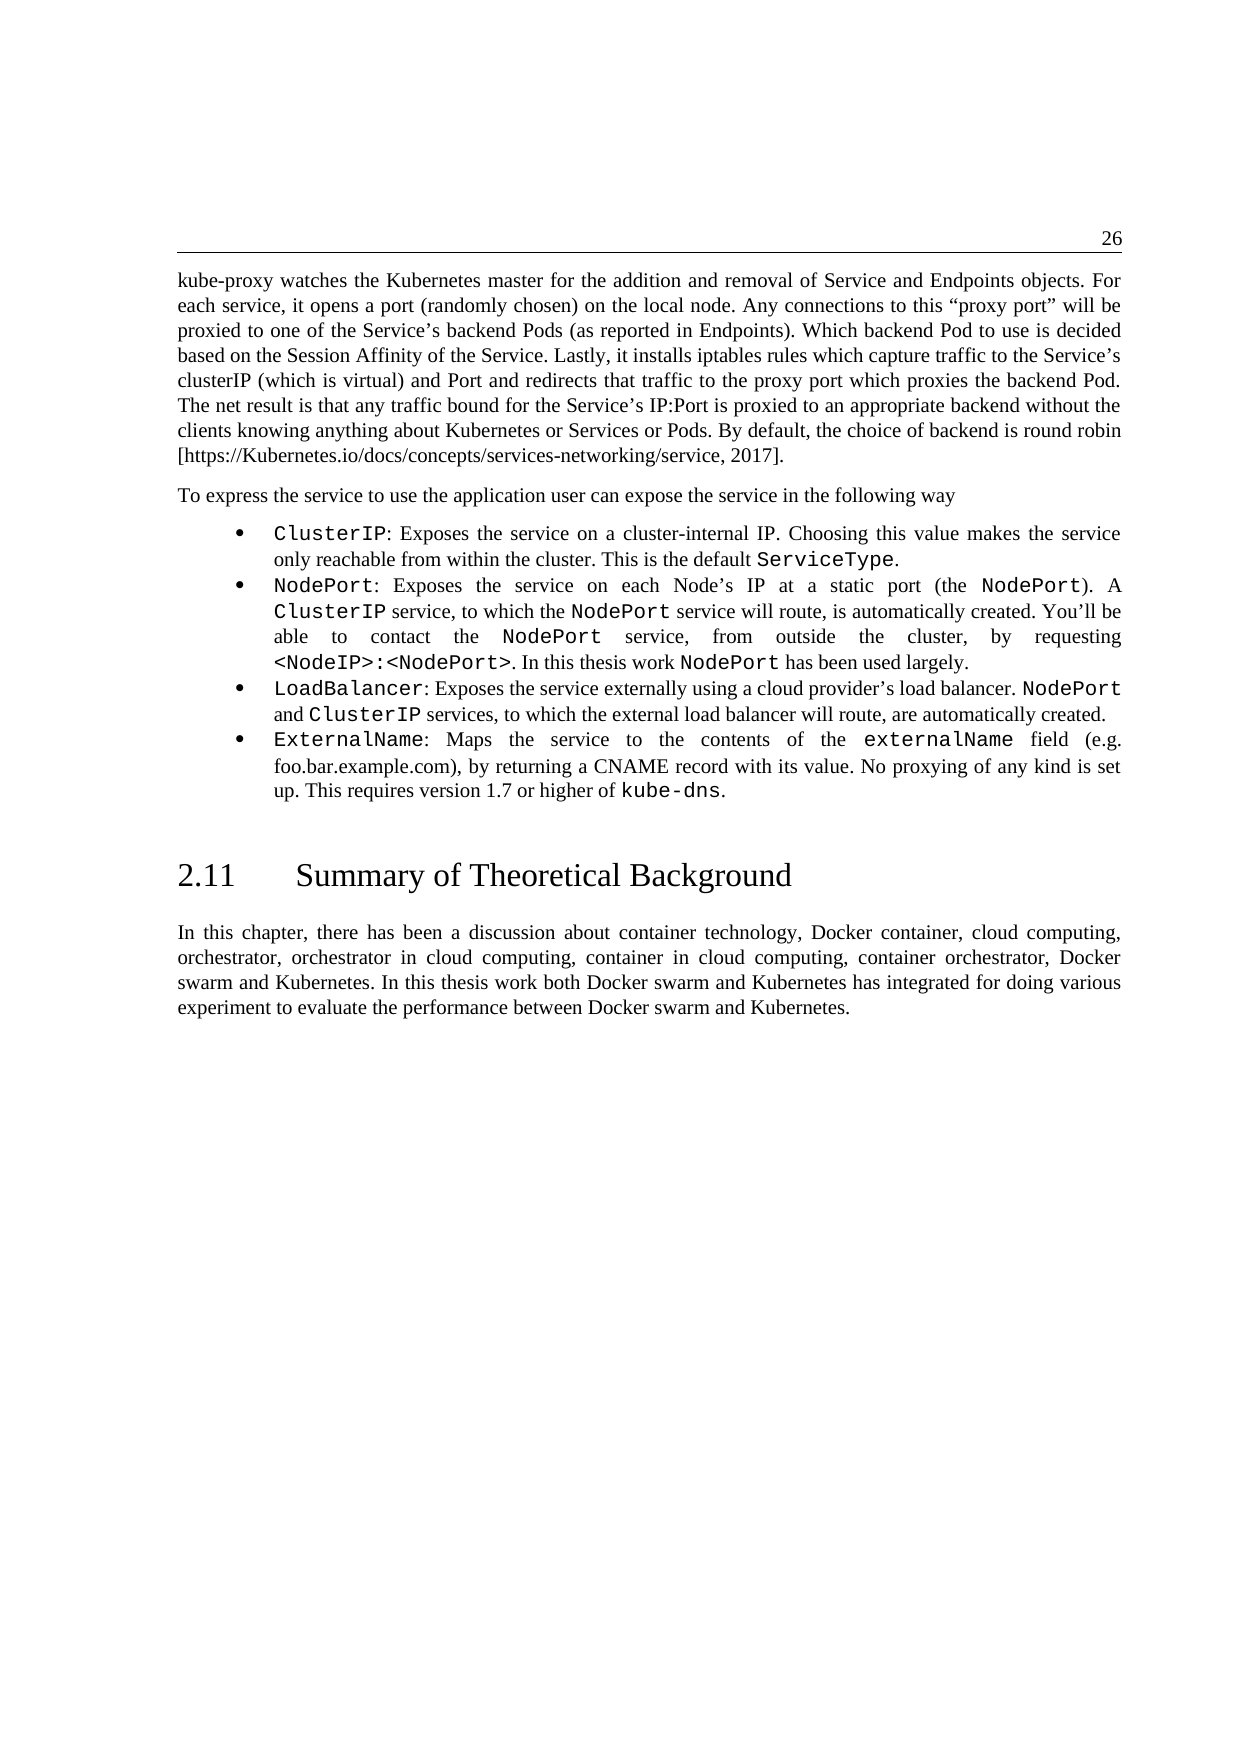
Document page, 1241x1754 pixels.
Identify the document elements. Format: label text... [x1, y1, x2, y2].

list LoadBalancer: Exposes the service externally using a cloud provider’s load balancer. NodePort and ClusterIP services, to which the external load balancer will route, are automatically created. [236, 676, 1122, 727]
text kube-proxy watches the Kubernetes master for the addition and removal of Service and Endpoints objects. For each service, it opens a port (randomly chosen) on the local node. Any connections to this “proxy port” will be proxied to one of the Service’s backend Pods (as reported in Endpoints). Which backend Pod to use is decided based on the Session Affinity of the Service. Lastly, it installs iptables rules which capture traffic to the Service’s clusterIP (which is virtual) and Port and redirects that traffic to the proxy port which proxies the backend Pod. The net result is that any traffic bound for the Service’s IP:Port is proxied to an appropriate backend without the clients knowing anything about Kubernetes or Services or Pods. By default, the choice of backend is round robin [https://Kubernetes.io/docs/concepts/services-networking/service, 2017]. [177, 267, 1122, 467]
text In this chapter, there has been a discussion about container technology, Docker container, cloud computing, orchestrator, orchestrator in cloud computing, container in cloud computing, container orchestrator, Docker swarm and Kubernetes. In this thesis work both Docker swarm and Kubernetes has integrated for doing various experiment to evaluate the performance between Docker swarm and Kubernetes. [177, 919, 1122, 1019]
text To express the service to use the application user can expose the service in the following way [177, 482, 1122, 507]
list NodePort: Exposes the service on each Node’s IP at a static port (the NodePort). A ClusterIP service, to which the NodePort service will route, is automatically created. You’ll be able to contact the NodePort service, from outside the cluster, by requesting <NodeIP>:<NodePort>. In this thesis work NodePort has been used largely. [236, 573, 1122, 676]
list ClusterIP: Exposes the service on a cluster-internal IP. Choosing this value makes the service only reachable from within the cluster. This is the default ServiceType. [236, 521, 1122, 573]
list ExternalName: Maps the service to the contents of the externalName field (e.g. foo.bar.example.com), by returning a CNAME record with its value. No proxying of any kind is set up. This requires version 1.7 or higher of kube-dns. [236, 727, 1122, 804]
subtitle Summary of Theoretical Background [177, 854, 1122, 894]
